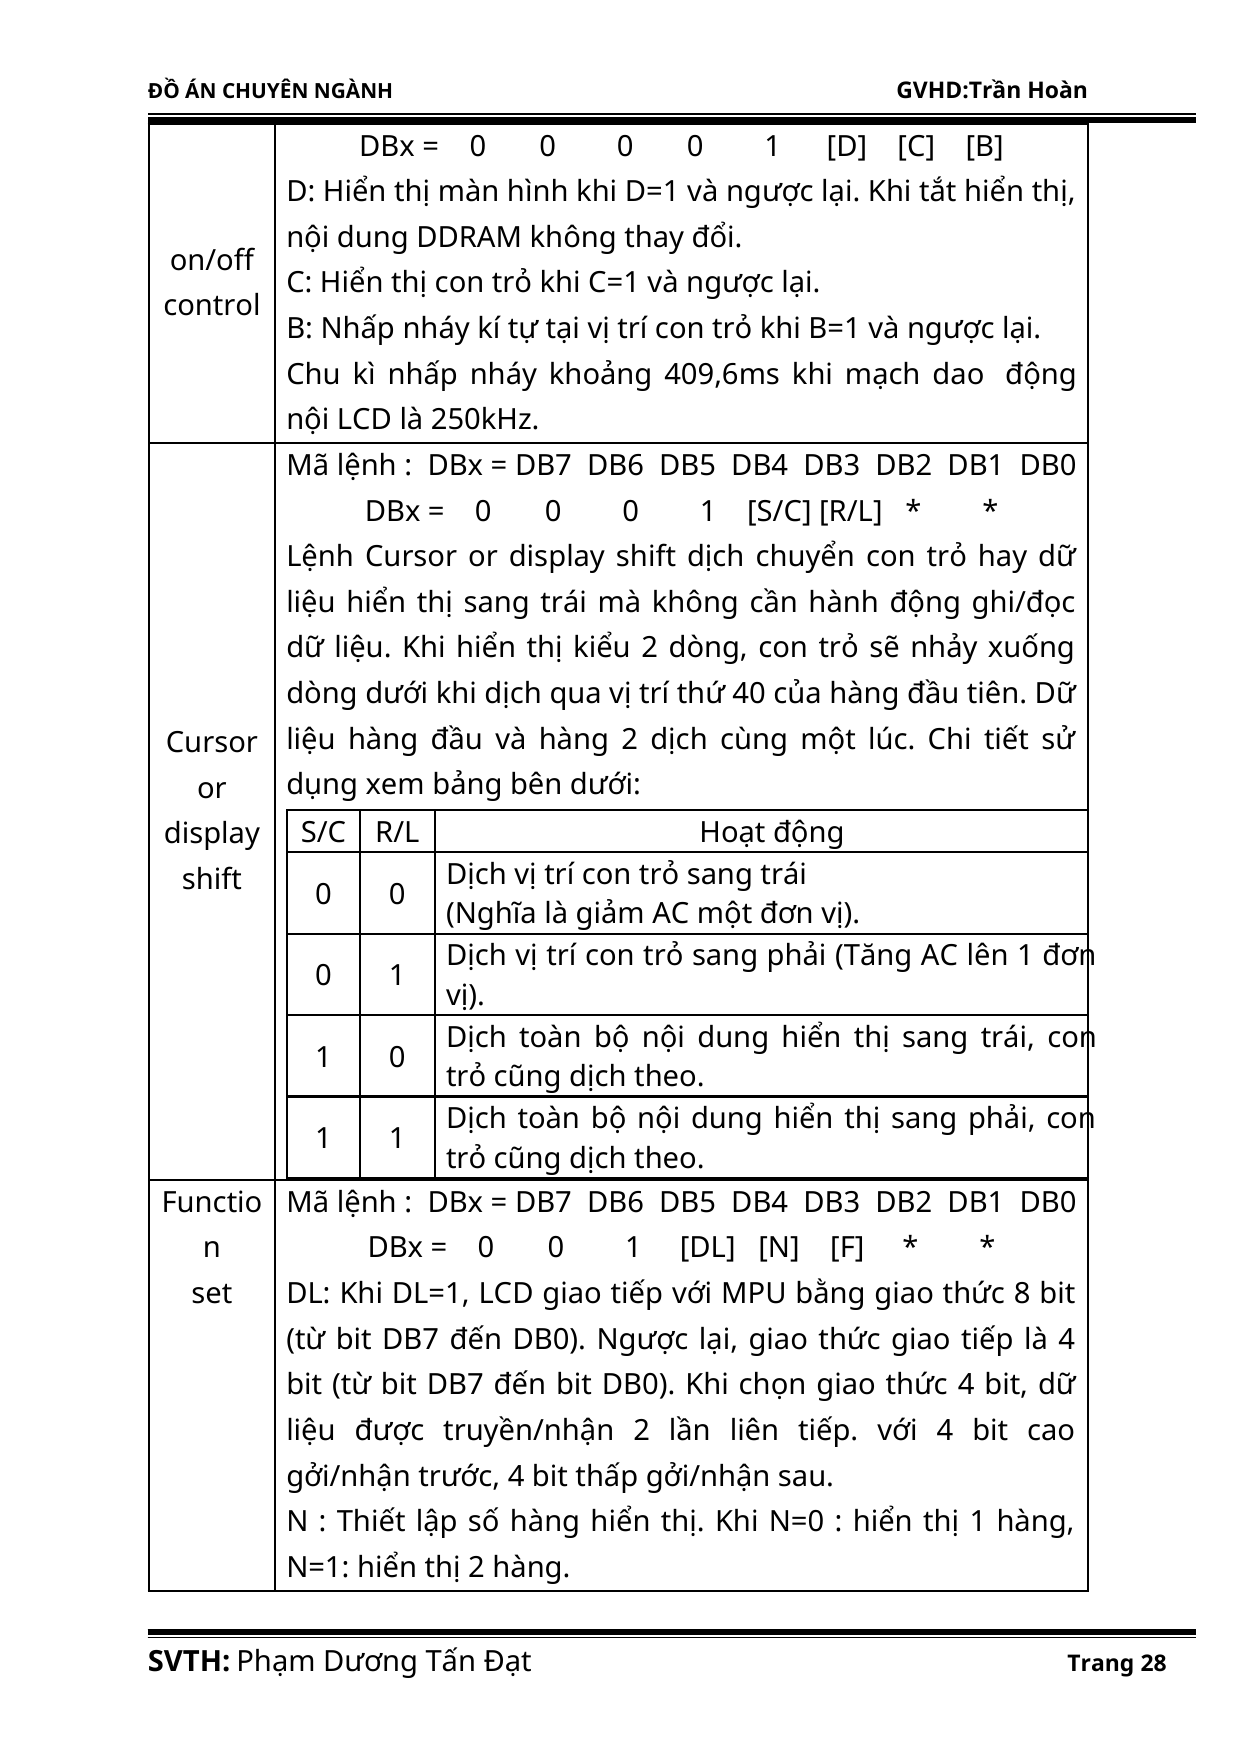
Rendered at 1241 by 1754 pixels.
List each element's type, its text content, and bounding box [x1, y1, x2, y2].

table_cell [276, 125, 1087, 442]
table_cell Function set [150, 1181, 274, 1590]
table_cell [276, 1181, 1087, 1590]
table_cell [150, 125, 274, 442]
table_cell Mã lệnh : DBx = DB7 DB6 DB5 DB4 DB3 DB2 DB1 DB0 DBx = 0 0 0 1 [S/C] [R/L] * * Lệnh Cursor or display shift dịch chuyển con trỏ hay dữ liệu hiển thị sang trái mà không cần hành động ghi/đọc dữ liệu. Khi hiển thị kiểu 2 dòng, con trỏ sẽ nhảy xuống dòng dưới khi dịch qua vị trí thứ 40 của hàng đầu tiên. Dữ liệu hàng đầu và hàng 2 dịch cùng một lúc. Chi tiết sử dụng xem bảng bên dưới: [276, 444, 1087, 1179]
table_cell Cursor or display shift [150, 444, 274, 1179]
